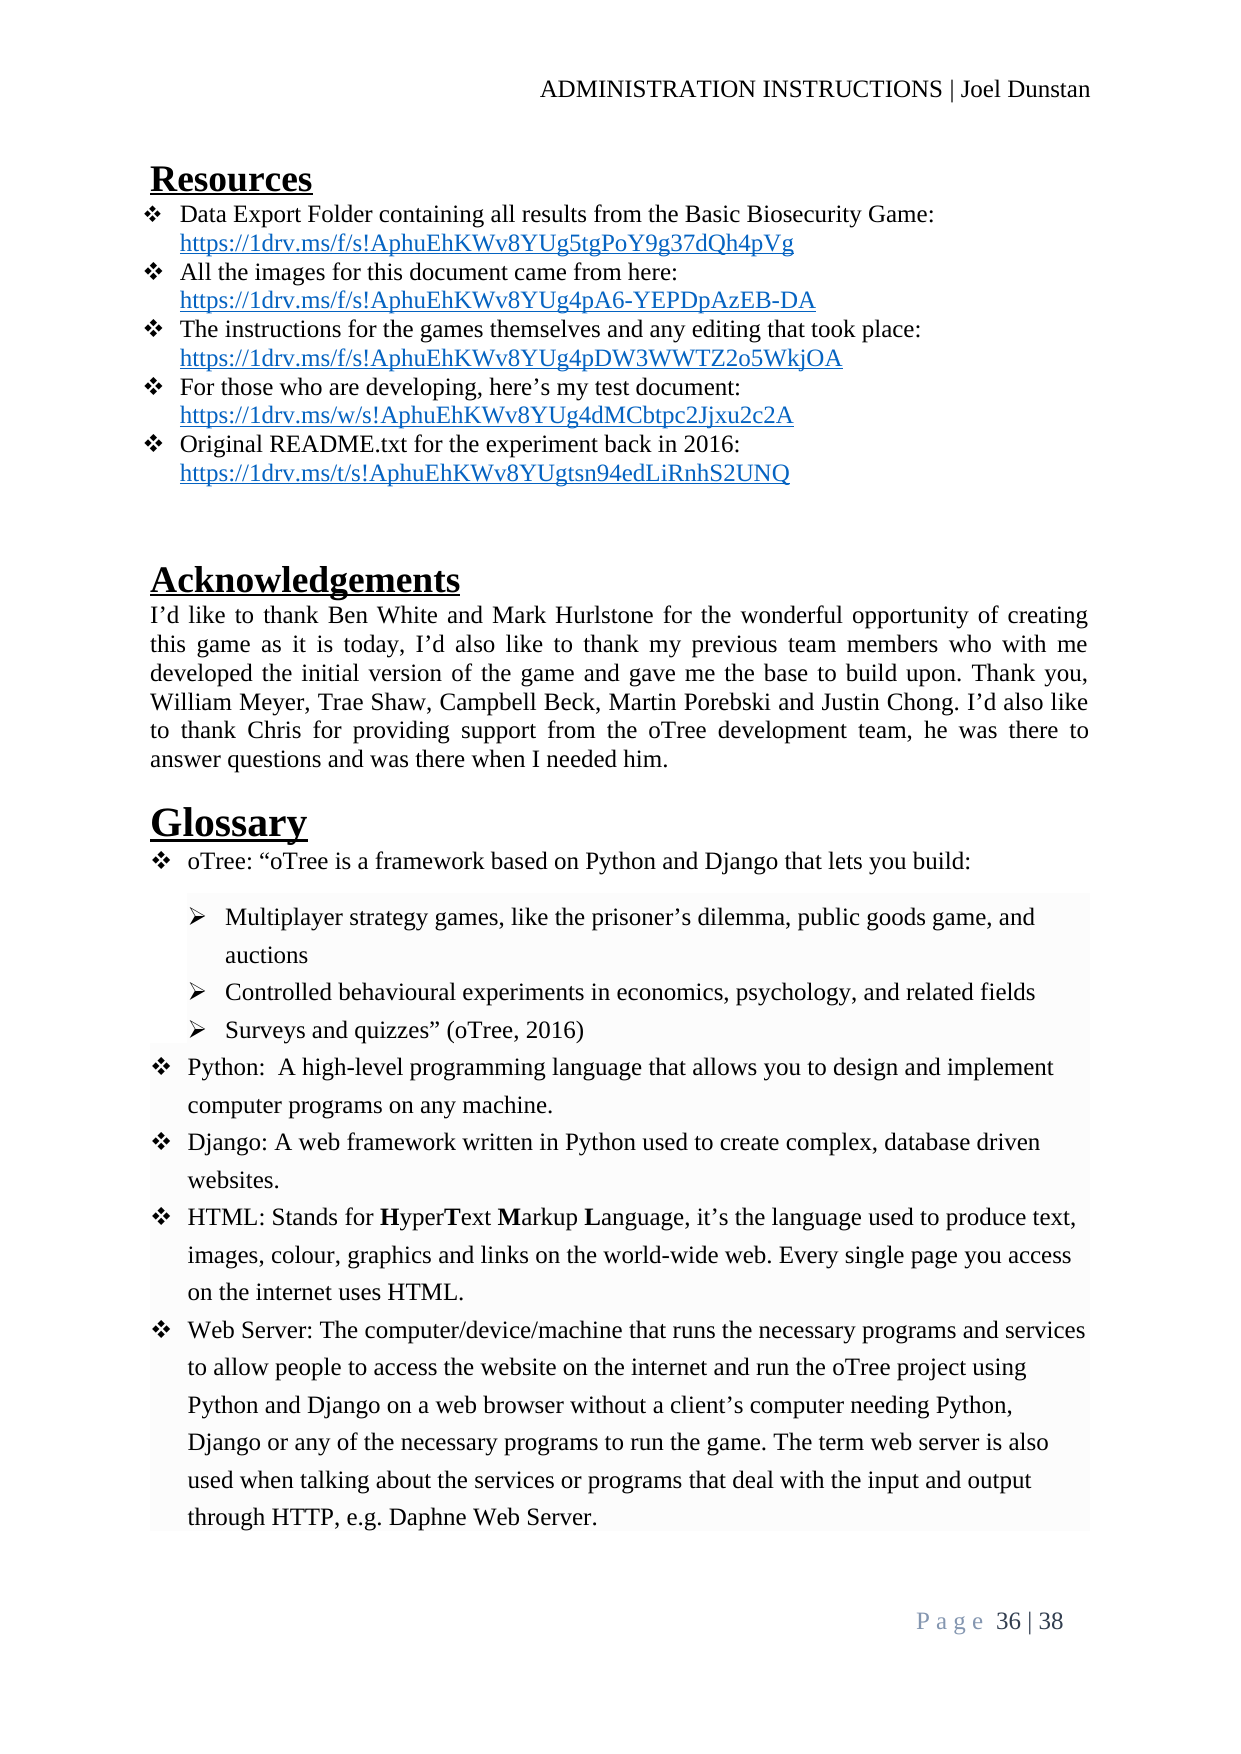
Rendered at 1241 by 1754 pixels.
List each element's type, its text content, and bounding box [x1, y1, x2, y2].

list Web Server: The computer/device/machine that runs the necessary programs and services to allow people to access the website on the internet and run the oTree project using Python and Django on a web browser without a client’s computer needing Python, Django or any of the necessary programs to run the game. The term web server is also used when talking about the services or programs that deal with the input and output through HTTP, e.g. Daphne Web Server. [150, 1306, 1090, 1531]
list The instructions for the games themselves and any editing that took place: https://1drv.ms/f/s!AphuEhKWv8YUg4pDW3WWTZ2o5WkjOA [142, 314, 1090, 372]
list Django: A web framework written in Python used to create complex, database driven websites. [150, 1118, 1090, 1193]
list Data Export Folder containing all results from the Basic Biosecurity Game: https://1drv.ms/f/s!AphuEhKWv8YUg5tgPoY9g37dQh4pVg [142, 199, 1090, 257]
subtitle Acknowledgements [150, 557, 1090, 600]
list oTree: “oTree is a framework based on Python and Django that lets you build: [150, 846, 1090, 874]
list Python: A high-level programming language that allows you to design and implement computer programs on any machine. [150, 1043, 1090, 1118]
list Original README.txt for the experiment back in 2016: https://1drv.ms/t/s!AphuEhKWv8YUgtsn94edLiRnhS2UNQ [142, 429, 1090, 487]
list Controlled behavioural experiments in economics, psychology, and related fields [187, 968, 1090, 1006]
subtitle Glossary [150, 798, 1090, 846]
list Surveys and quizzes” [187, 1006, 1090, 1043]
text I’d like to thank Ben White and Mark Hurlstone for the wonderful opportunity of creating this game as it is today, I’d also like to thank my previous team members who with me developed the initial version of the game and gave me the base to build upon. Thank you, William Meyer, Trae Shaw, Campbell Beck, Martin Porebski and Justin Chong. I’d also like to thank Chris for providing support from the oTree development team, he was there to answer questions and was there when I needed him. [150, 600, 1090, 773]
subtitle Resources [150, 156, 1090, 199]
list For those who are developing, here’s my test document: https://1drv.ms/w/s!AphuEhKWv8YUg4dMCbtpc2Jjxu2c2A [142, 372, 1090, 429]
list HTML: Stands for HyperText Markup Language, it’s the language used to produce text, images, colour, graphics and links on the world-wide web. Every single page you access on the internet uses HTML. [150, 1193, 1090, 1306]
list All the images for this document came from here: https://1drv.ms/f/s!AphuEhKWv8YUg4pA6-YEPDpAzEB-DA [142, 257, 1090, 314]
list Multiplayer strategy games, like the prisoner’s dilemma, public goods game, and auctions [187, 893, 1090, 968]
